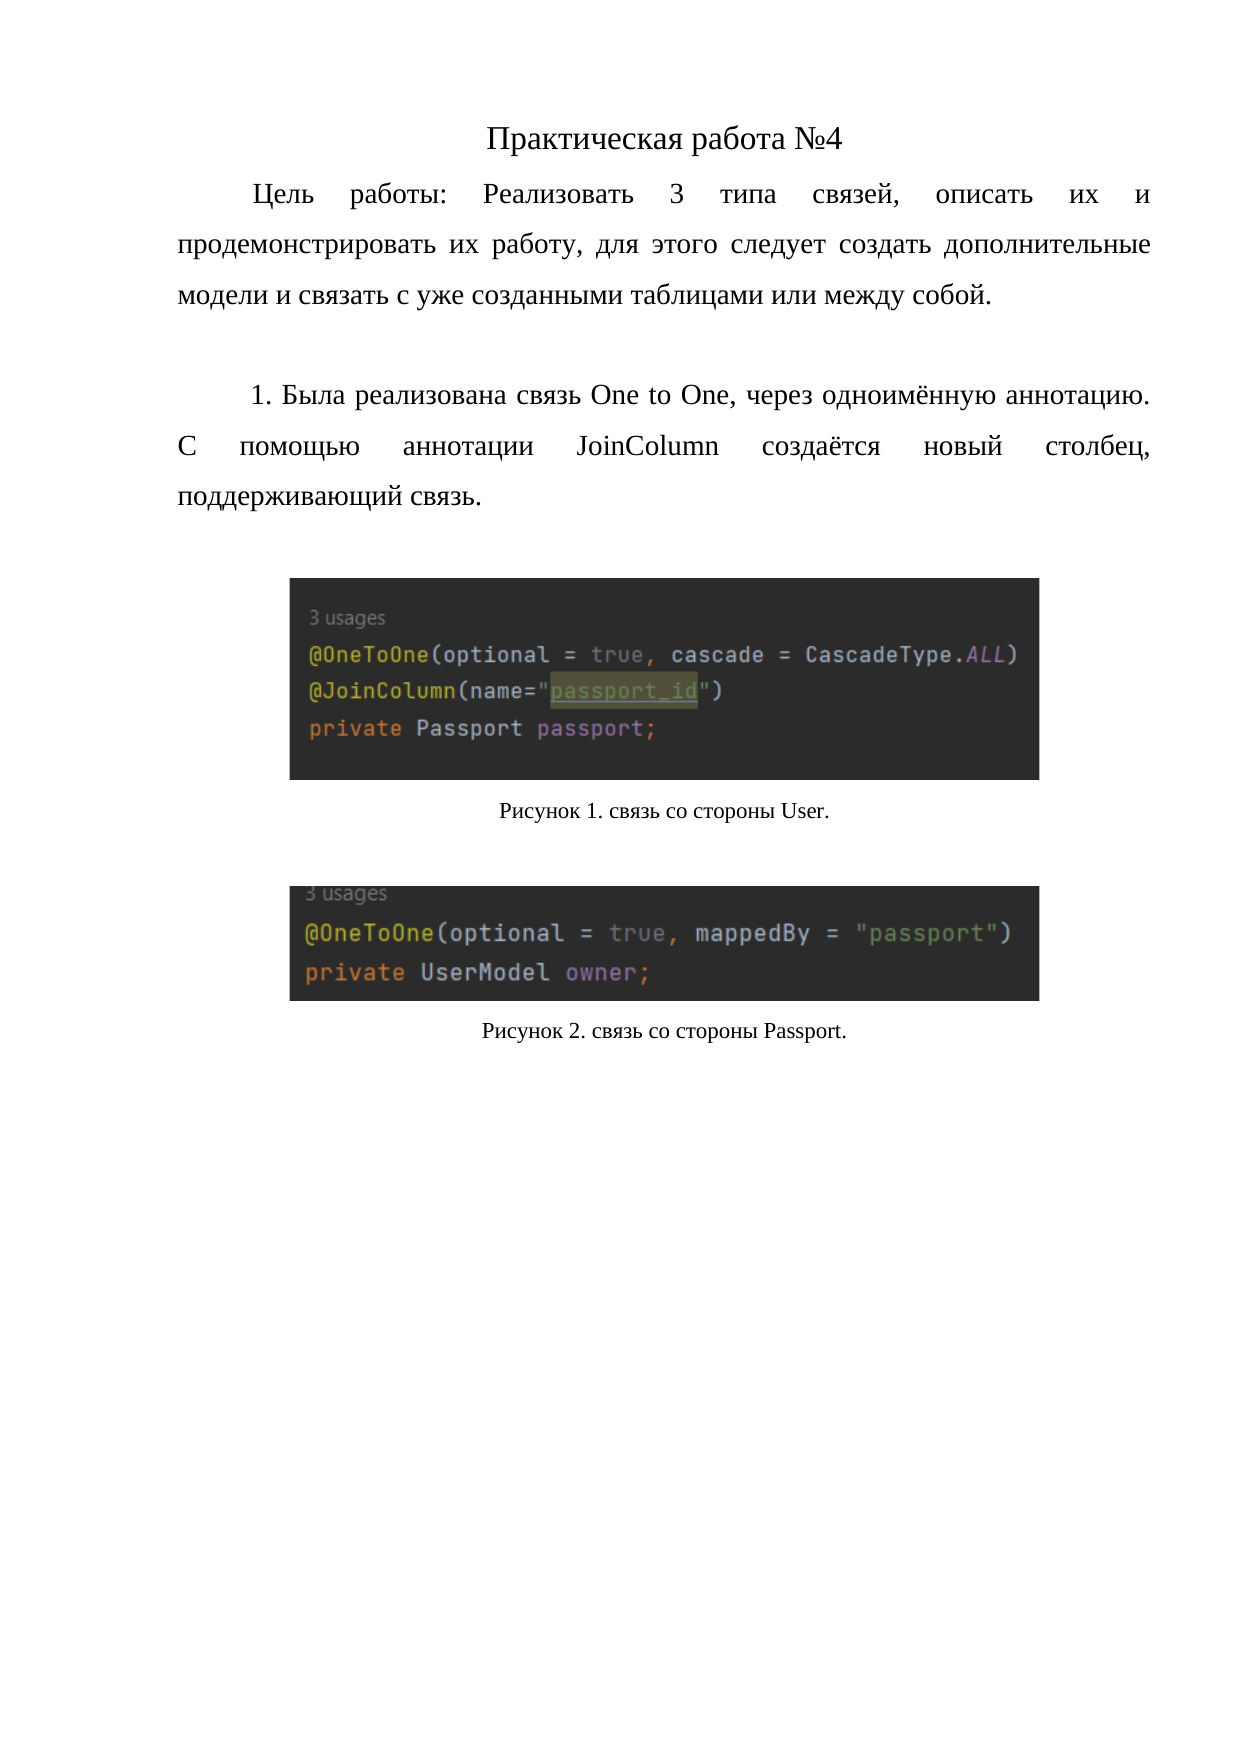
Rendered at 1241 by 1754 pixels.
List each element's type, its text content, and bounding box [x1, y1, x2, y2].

text Цель работы: Реализовать 3 типа связей, описать их и продемонстрировать их работу, для этого следует создать дополнительные модели и связать с уже созданными таблицами или между собой. [177, 176, 1152, 310]
text 1. Была реализована связь One to One, через одноимённую аннотацию. С помощью аннотации JoinColumn создаётся новый столбец, поддерживающий связь. [177, 377, 1152, 512]
text Практическая работа №4 [177, 118, 1152, 156]
picture [289, 578, 1040, 780]
text Рисунок 1. связь со стороны User. [177, 797, 1152, 823]
text Рисунок 2. связь со стороны Passport. [177, 1017, 1152, 1043]
picture [289, 886, 1040, 1001]
